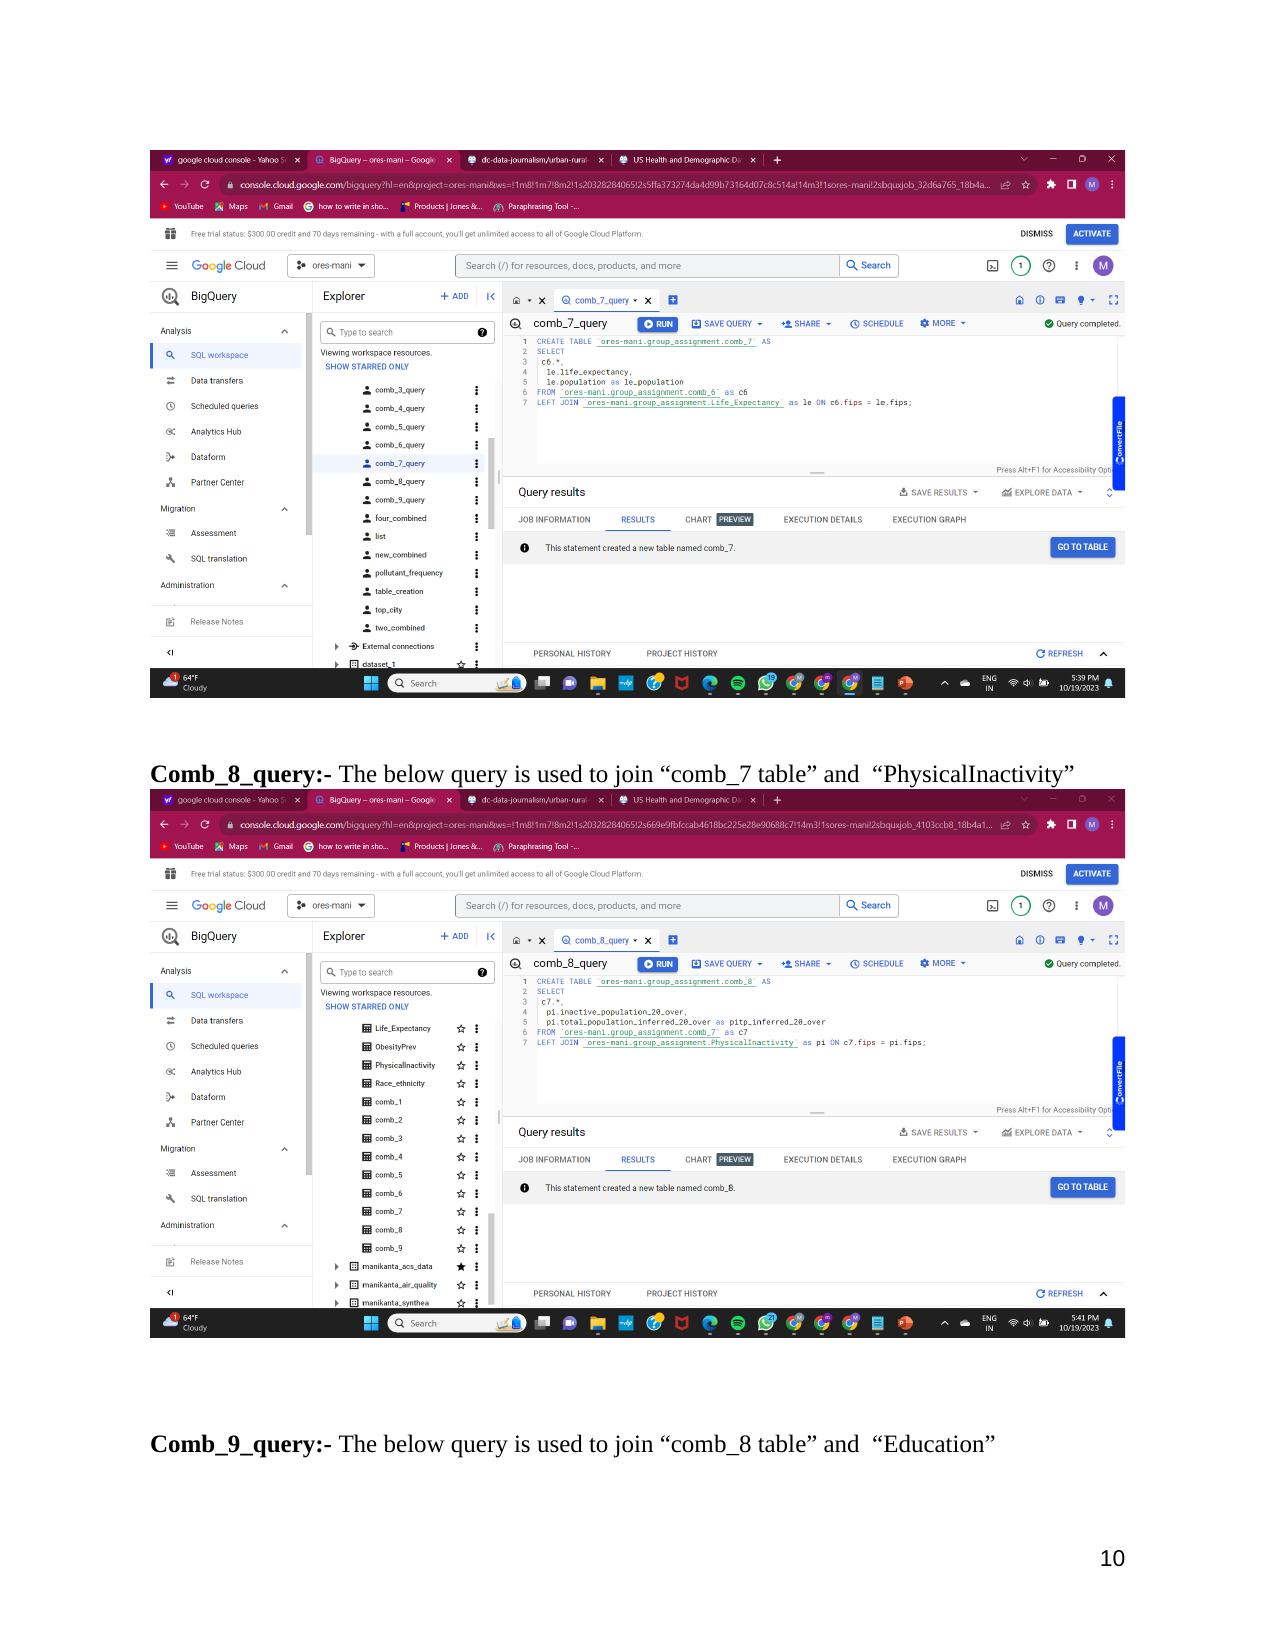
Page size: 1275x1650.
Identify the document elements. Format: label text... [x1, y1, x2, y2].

picture [150, 789, 1125, 1338]
text Comb_8_query:- The below query is used to join “comb_7 table” and “PhysicalInactivity” [150, 759, 1125, 788]
text Comb_9_query:- The below query is used to join “comb_8 table” and “Education” [150, 1429, 1125, 1458]
picture [150, 150, 1125, 698]
